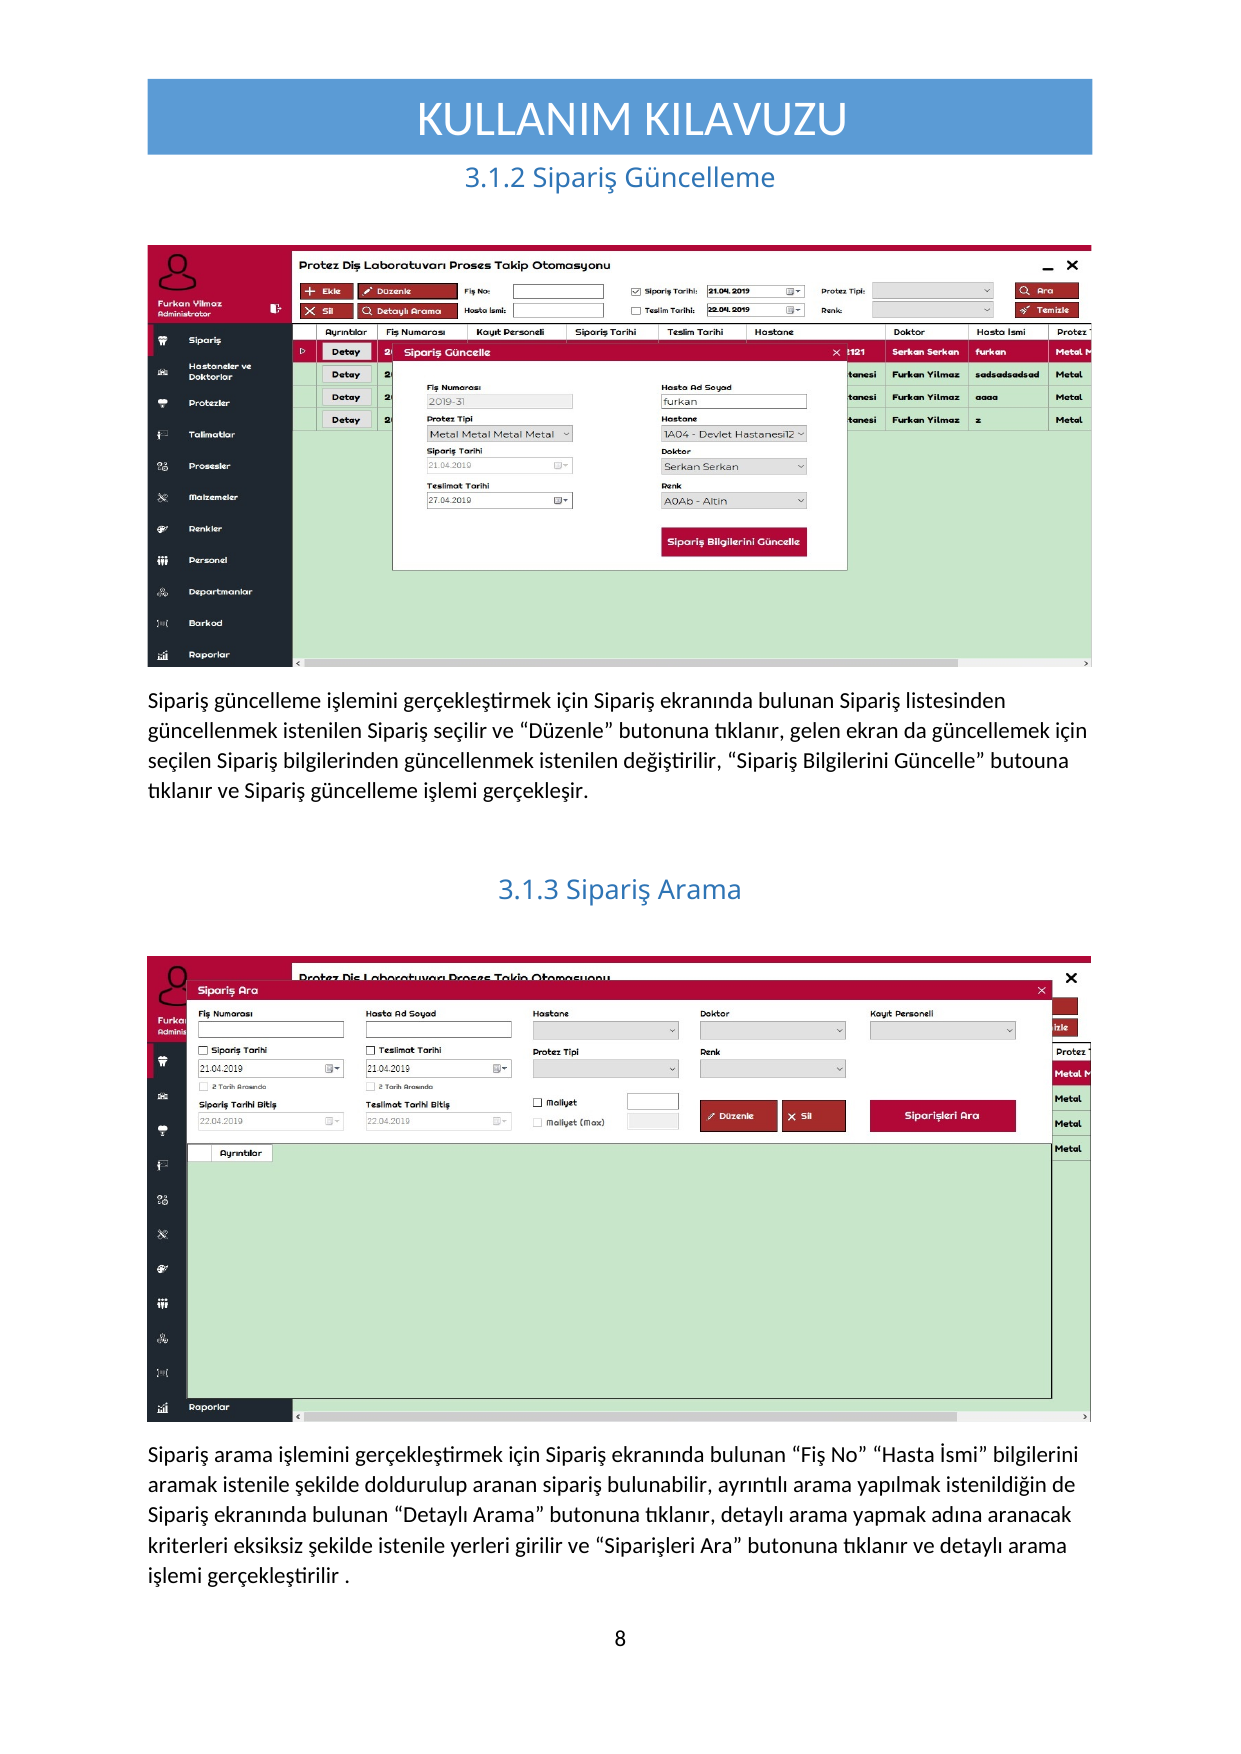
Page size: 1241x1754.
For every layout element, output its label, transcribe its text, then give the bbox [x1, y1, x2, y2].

subtitle 3.1.2 Sipariş Güncelleme [148, 155, 1093, 196]
picture [147, 245, 1092, 667]
text Sipariş güncelleme işlemini gerçekleştirmek için Sipariş ekranında bulunan Sipariş listesinden güncellenmek istenilen Sipariş seçilir ve “Düzenle” butonuna tıklanır, gelen ekran da güncellemek için seçilen Sipariş bilgilerinden güncellenmek istenilen değiştirilir, “Sipariş Bilgilerini Güncelle” butouna tıklanır ve Sipariş güncelleme işlemi gerçekleşir. [148, 686, 1093, 804]
text Sipariş arama işlemini gerçekleştirmek için Sipariş ekranında bulunan “Fiş No” “Hasta İsmi” bilgilerini aramak istenile şekilde doldurulup aranan sipariş bulunabilir, ayrıntılı arama yapılmak istenildiğin de Sipariş ekranında bulunan “Detaylı Arama” butonuna tıklanır, detaylı arama yapmak adına aranacak kriterleri eksiksiz şekilde istenile yerleri girilir ve “Siparişleri Ara” butonuna tıklanır ve detaylı arama işlemi gerçekleştirilir . [148, 1440, 1093, 1589]
picture [147, 956, 1091, 1422]
subtitle 3.1.3 Sipariş Arama [148, 870, 1093, 907]
